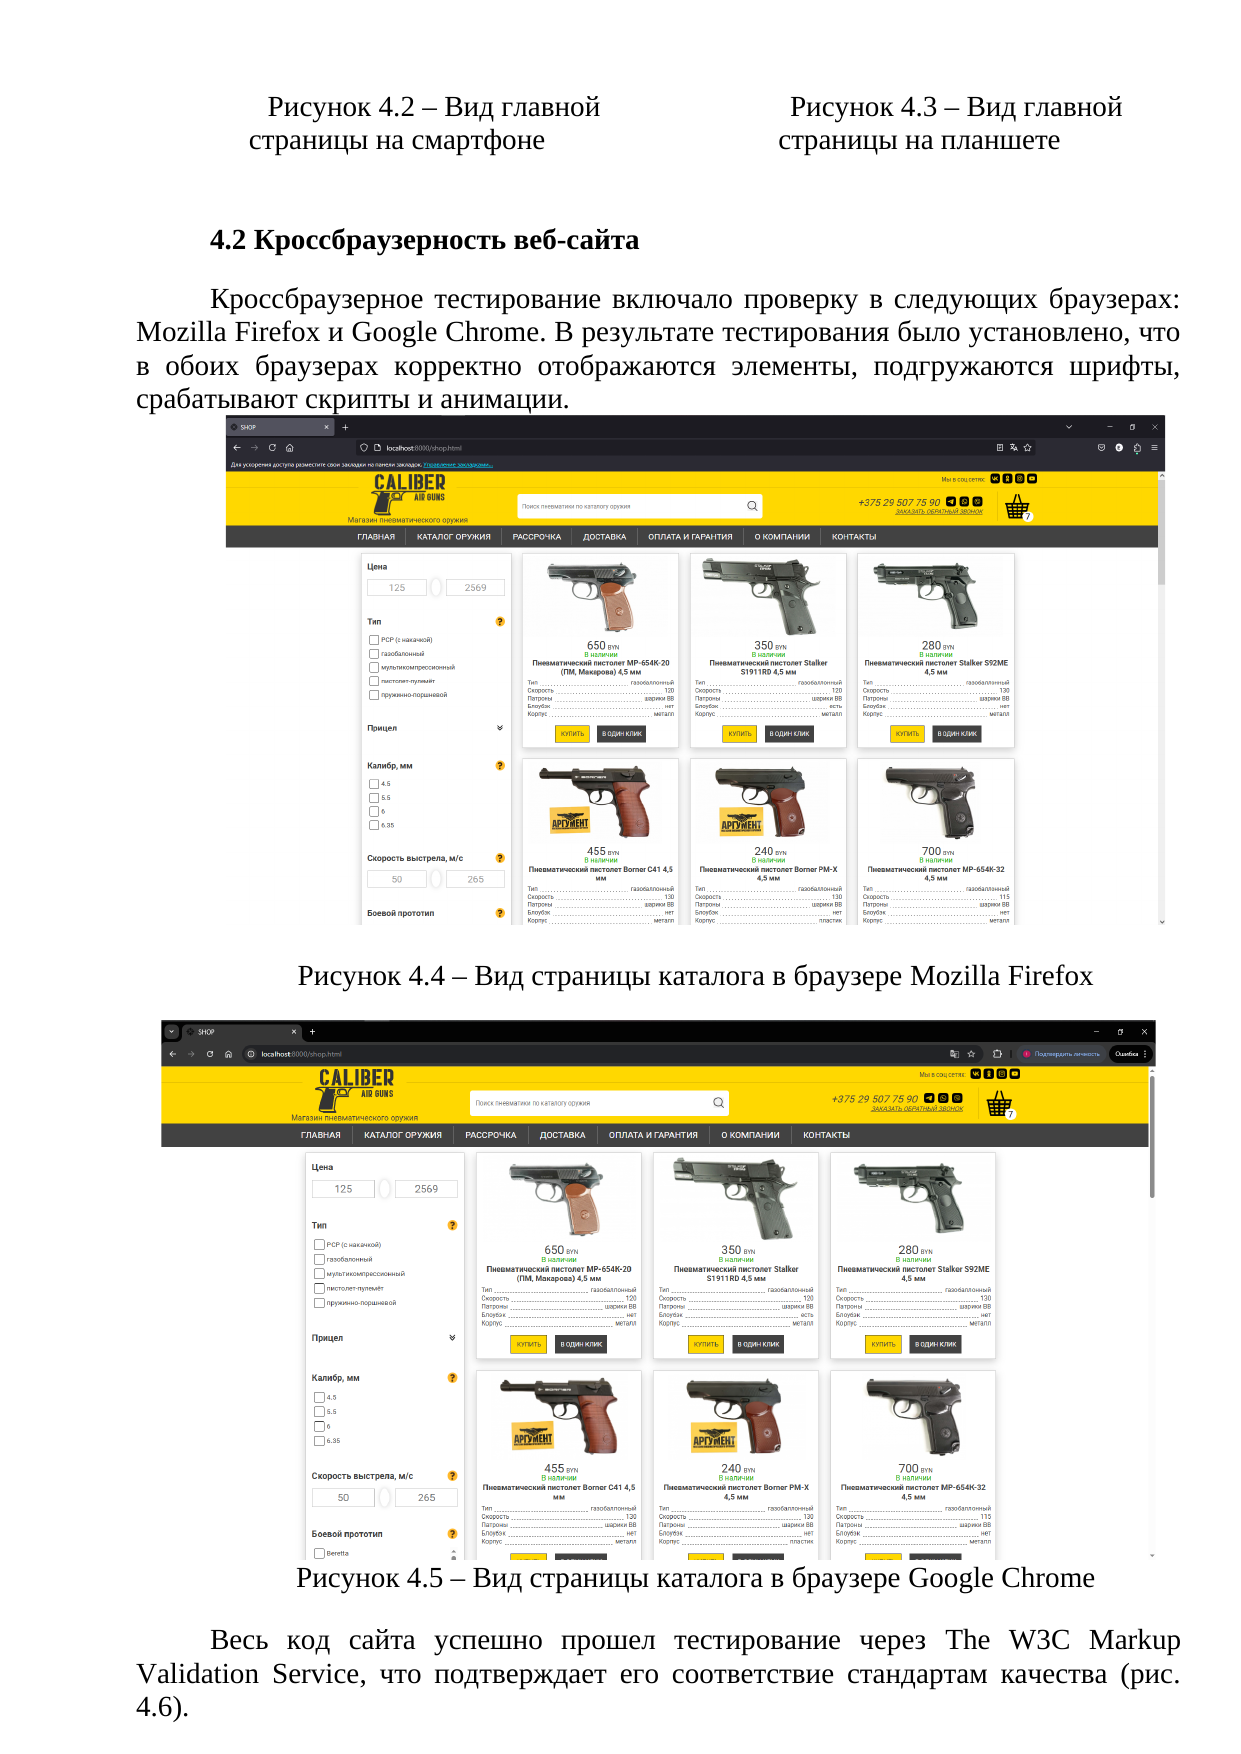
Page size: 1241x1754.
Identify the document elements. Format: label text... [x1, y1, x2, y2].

text Рисунок 4.4 – Вид страницы каталога в браузере Mozilla Firefox [136, 958, 1181, 992]
text Рисунок 4.5 – Вид страницы каталога в браузере Google Chrome [136, 1560, 1181, 1593]
table_header Рисунок 4.2 – Вид главной страницы на смартфоне [136, 89, 658, 185]
picture [161, 1020, 1156, 1560]
table_header Рисунок 4.3 – Вид главной страницы на планшете [658, 89, 1181, 185]
text 4.2 Кроссбраузерность веб-сайта [136, 222, 1181, 256]
picture [225, 415, 1166, 925]
text Весь код сайта успешно прошел тестирование через The W3C Markup Validation Service, что подтверждает его соответствие стандартам качества (рис. 4.6). [136, 1622, 1181, 1723]
text Кроссбраузерное тестирование включало проверку в следующих браузерах: Mozilla Firefox и Google Chrome. В результате тестирования было установлено, что в обоих браузерах корректно отображаются элементы, подгружаются шрифты, срабатывают скрипты и анимации. [136, 281, 1181, 415]
